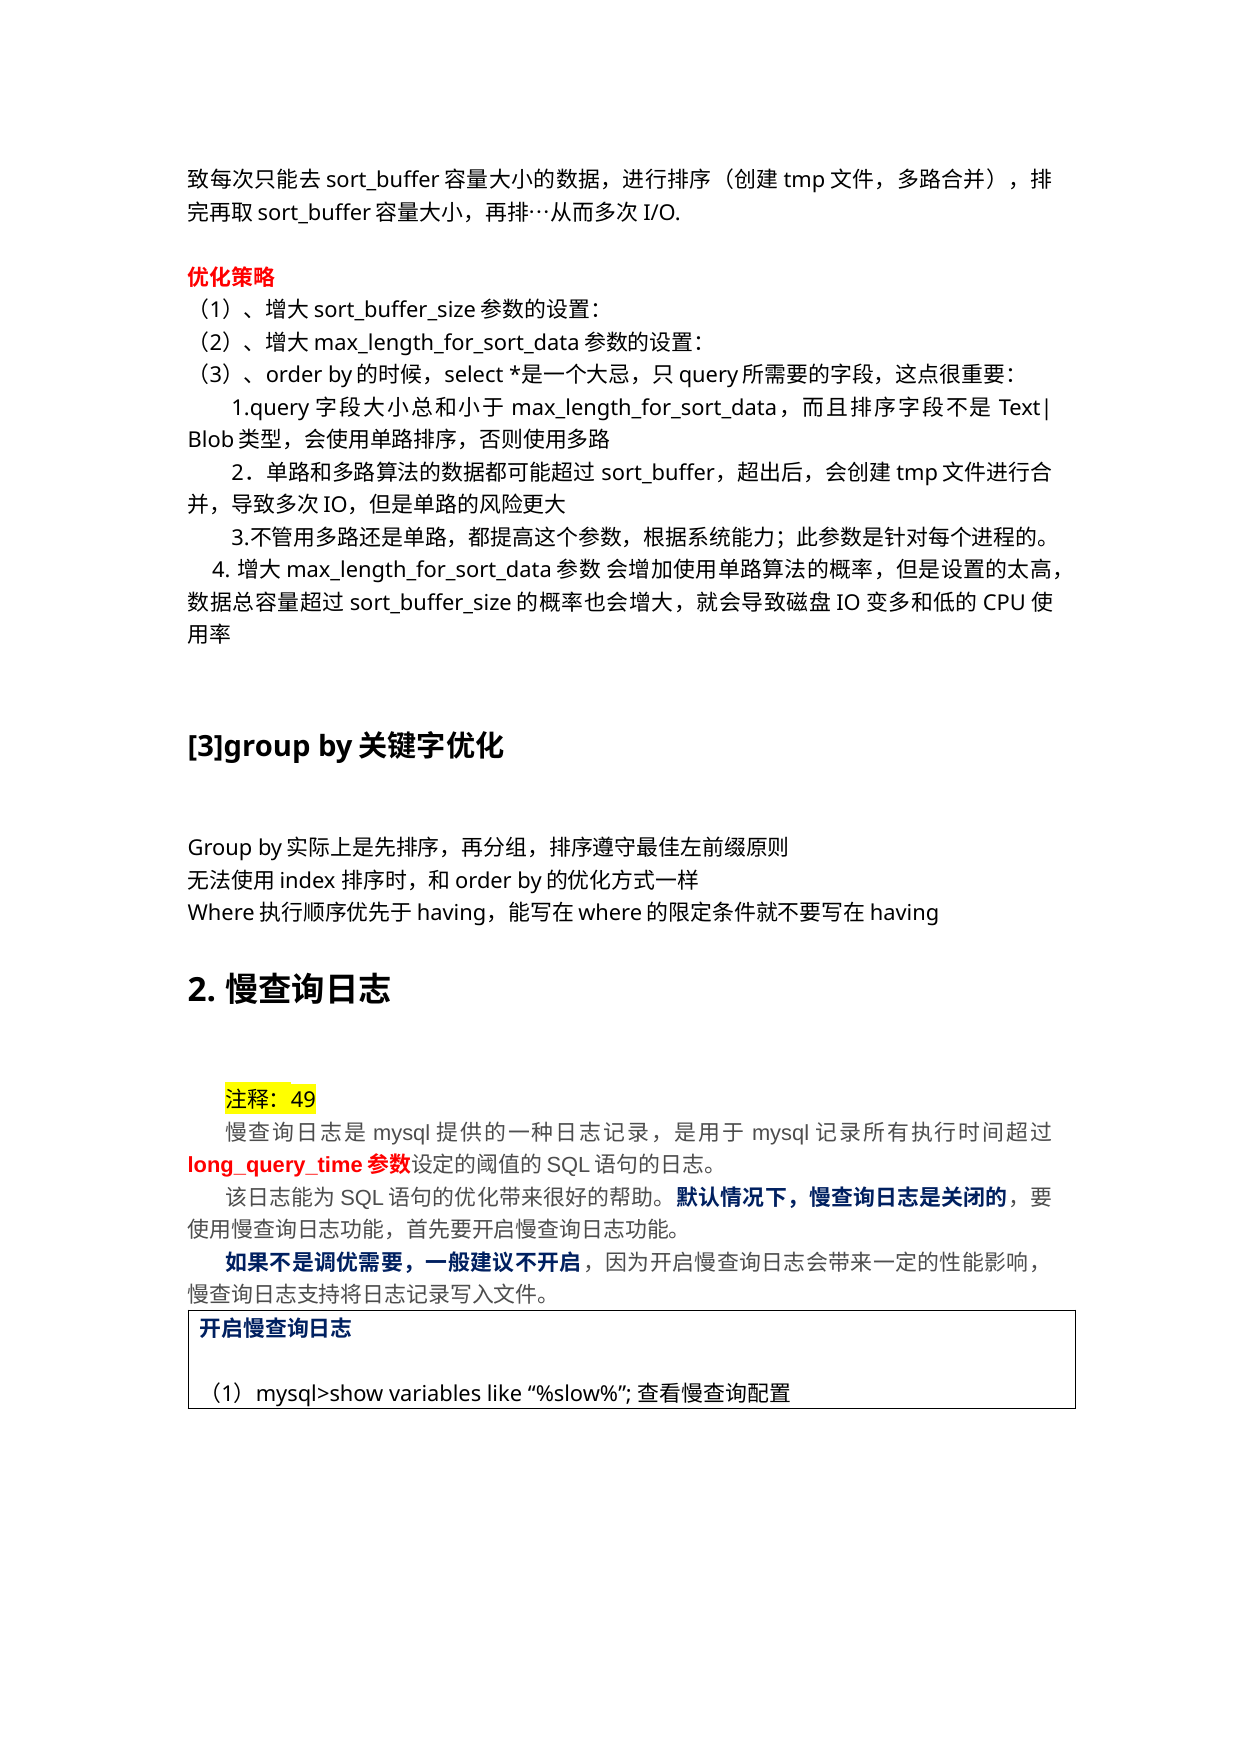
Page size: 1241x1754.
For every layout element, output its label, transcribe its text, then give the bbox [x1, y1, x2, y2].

text Group by实际上是先排序，再分组，排序遵守最佳左前缀原则 [187, 830, 1053, 862]
list 注释：49 [291, 1082, 1053, 1114]
subtitle 慢查询日志 [187, 954, 1053, 1019]
text 1.query字段大小总和小于max_length_for_sort_data，而且排序字段不是Text|Blob类型，会使用单路排序，否则使用多路 [187, 389, 1053, 454]
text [187, 162, 1053, 227]
text 3.不管用多路还是单路，都提高这个参数，根据系统能力；此参数是针对每个进程的。 [187, 519, 1053, 552]
text （1）、增大sort_buffer_size参数的设置： [187, 292, 1053, 324]
text 4. 增大max_length_for_sort_data参数 会增加使用单路算法的概率，但是设置的太高，数据总容量超过sort_buffer_size的概率也会增大，就会导致磁盘IO变多和低的CPU使用率 [187, 552, 1053, 649]
text 2．单路和多路算法的数据都可能超过sort_buffer，超出后，会创建tmp文件进行合并，导致多次IO，但是单路的风险更大 [187, 454, 1053, 519]
text 无法使用index 排序时，和order by的优化方式一样 [187, 862, 1053, 895]
text 优化策略 [187, 259, 1053, 292]
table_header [189, 1311, 1075, 1408]
subtitle [3]group by关键字优化 [187, 711, 1053, 776]
text 如果不是调优需要，一般建议不开启，因为开启慢查询日志会带来一定的性能影响，慢查询日志支持将日志记录写入文件。 [187, 1244, 1053, 1309]
text Where执行顺序优先于having，能写在where的限定条件就不要写在having [187, 895, 1053, 927]
text （3）、order by的时候，select *是一个大忌，只query所需要的字段，这点很重要： [187, 357, 1053, 389]
text （2）、增大max_length_for_sort_data参数的设置： [187, 324, 1053, 357]
text 该日志能为SQL语句的优化带来很好的帮助。默认情况下，慢查询日志是关闭的，要使用慢查询日志功能，首先要开启慢查询日志功能。 [187, 1179, 1053, 1244]
text 慢查询日志是mysql提供的一种日志记录，是用于mysql记录所有执行时间超过long_query_time参数设定的阈值的SQL语句的日志。 [187, 1114, 1053, 1179]
